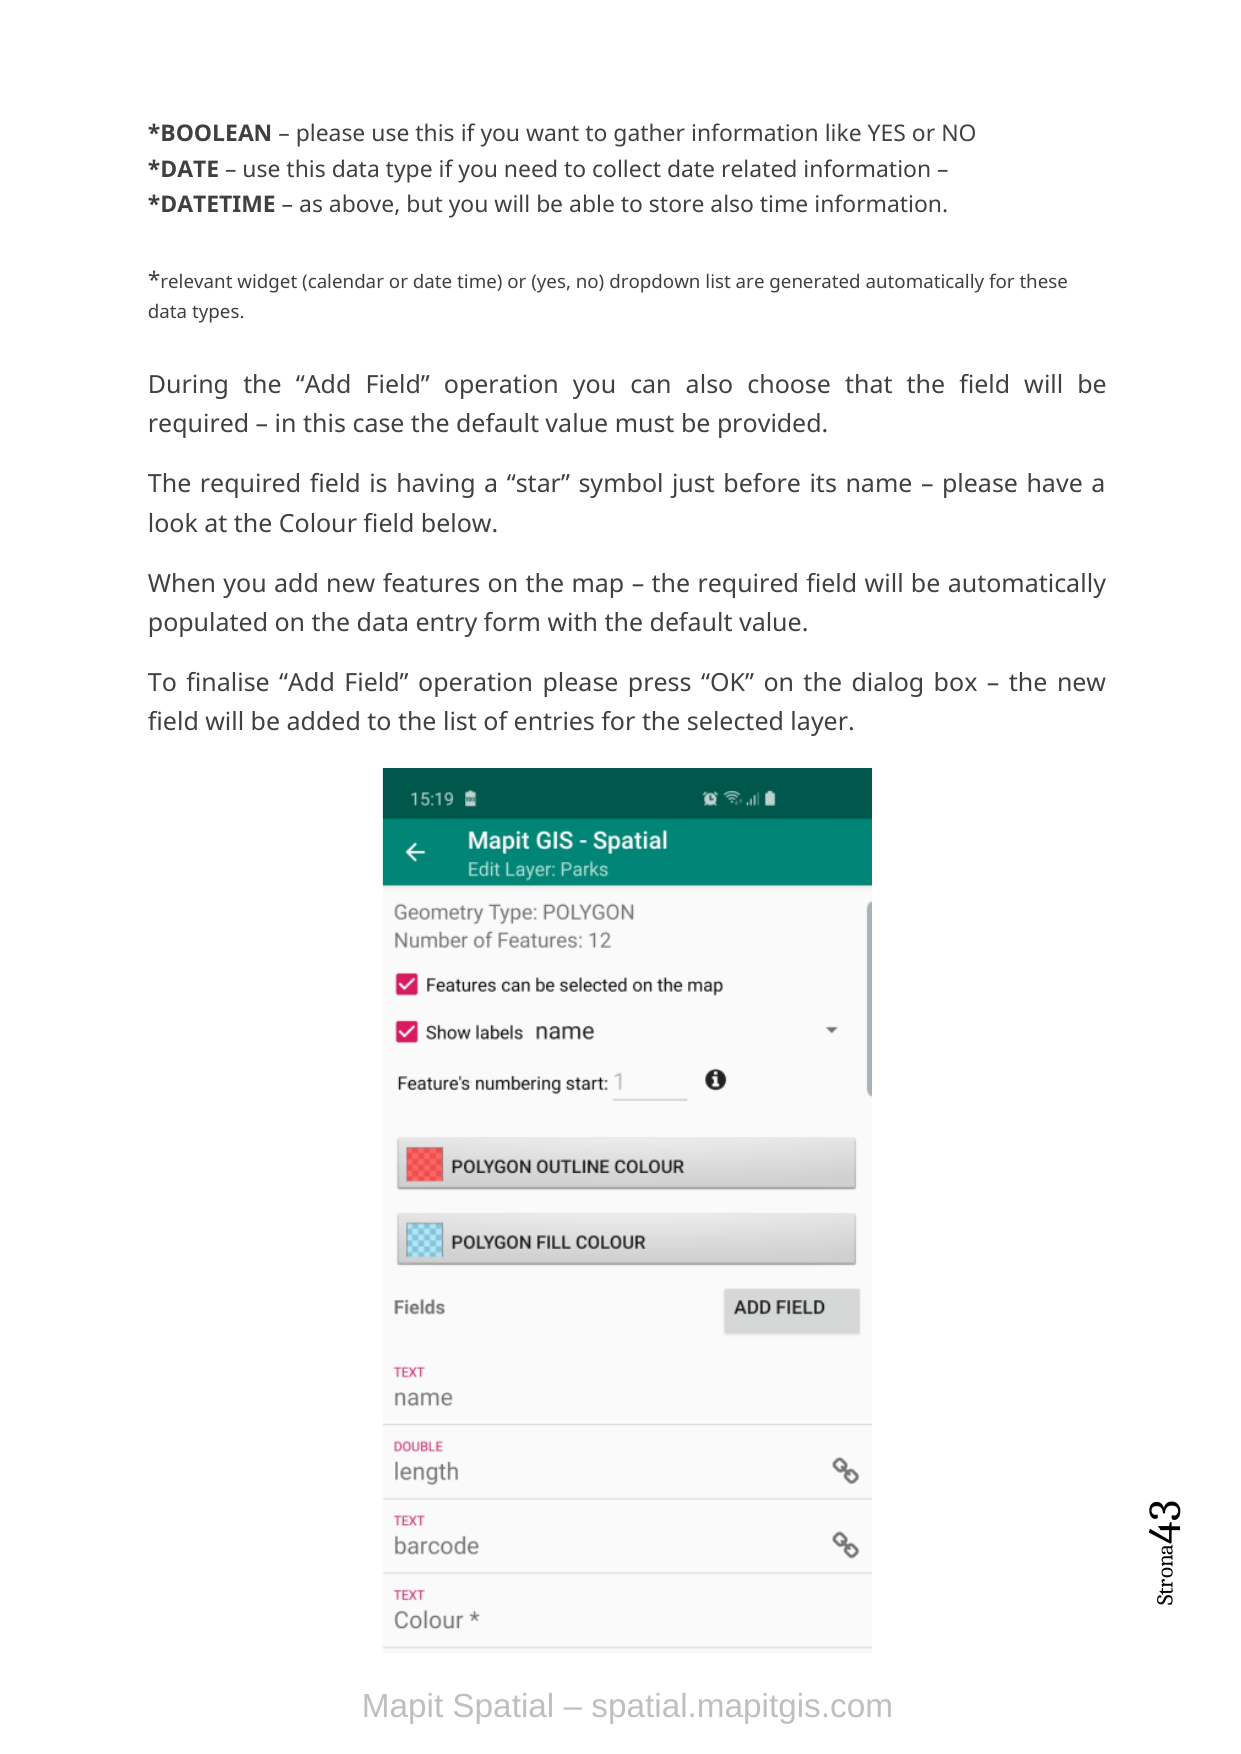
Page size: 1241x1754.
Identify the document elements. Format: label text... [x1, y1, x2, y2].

text *DATETIME – as above, but you will be able to store also time information. [148, 188, 1107, 220]
text During the “Add Field” operation you can also choose that the field will be required – in this case the default value must be provided. [148, 367, 1107, 440]
text To finalise “Add Field” operation please press “OK” on the dialog box – the new field will be added to the list of entries for the selected layer. [148, 664, 1107, 738]
text When you add new features on the map – the required field will be automatically populated on the data entry form with the default value. [148, 565, 1107, 638]
text *BOOLEAN – please use this if you want to gather information like YES or NO [148, 117, 1107, 148]
text *relevant widget (calendar or date time) or (yes, no) dropdown list are generated automatically for these data types. [148, 263, 1107, 324]
picture [382, 768, 872, 1654]
text *DATE – use this data type if you need to collect date related information – [148, 152, 1107, 184]
text The required field is having a “star” symbol just before its name – please have a look at the Colour field below. [148, 466, 1107, 539]
